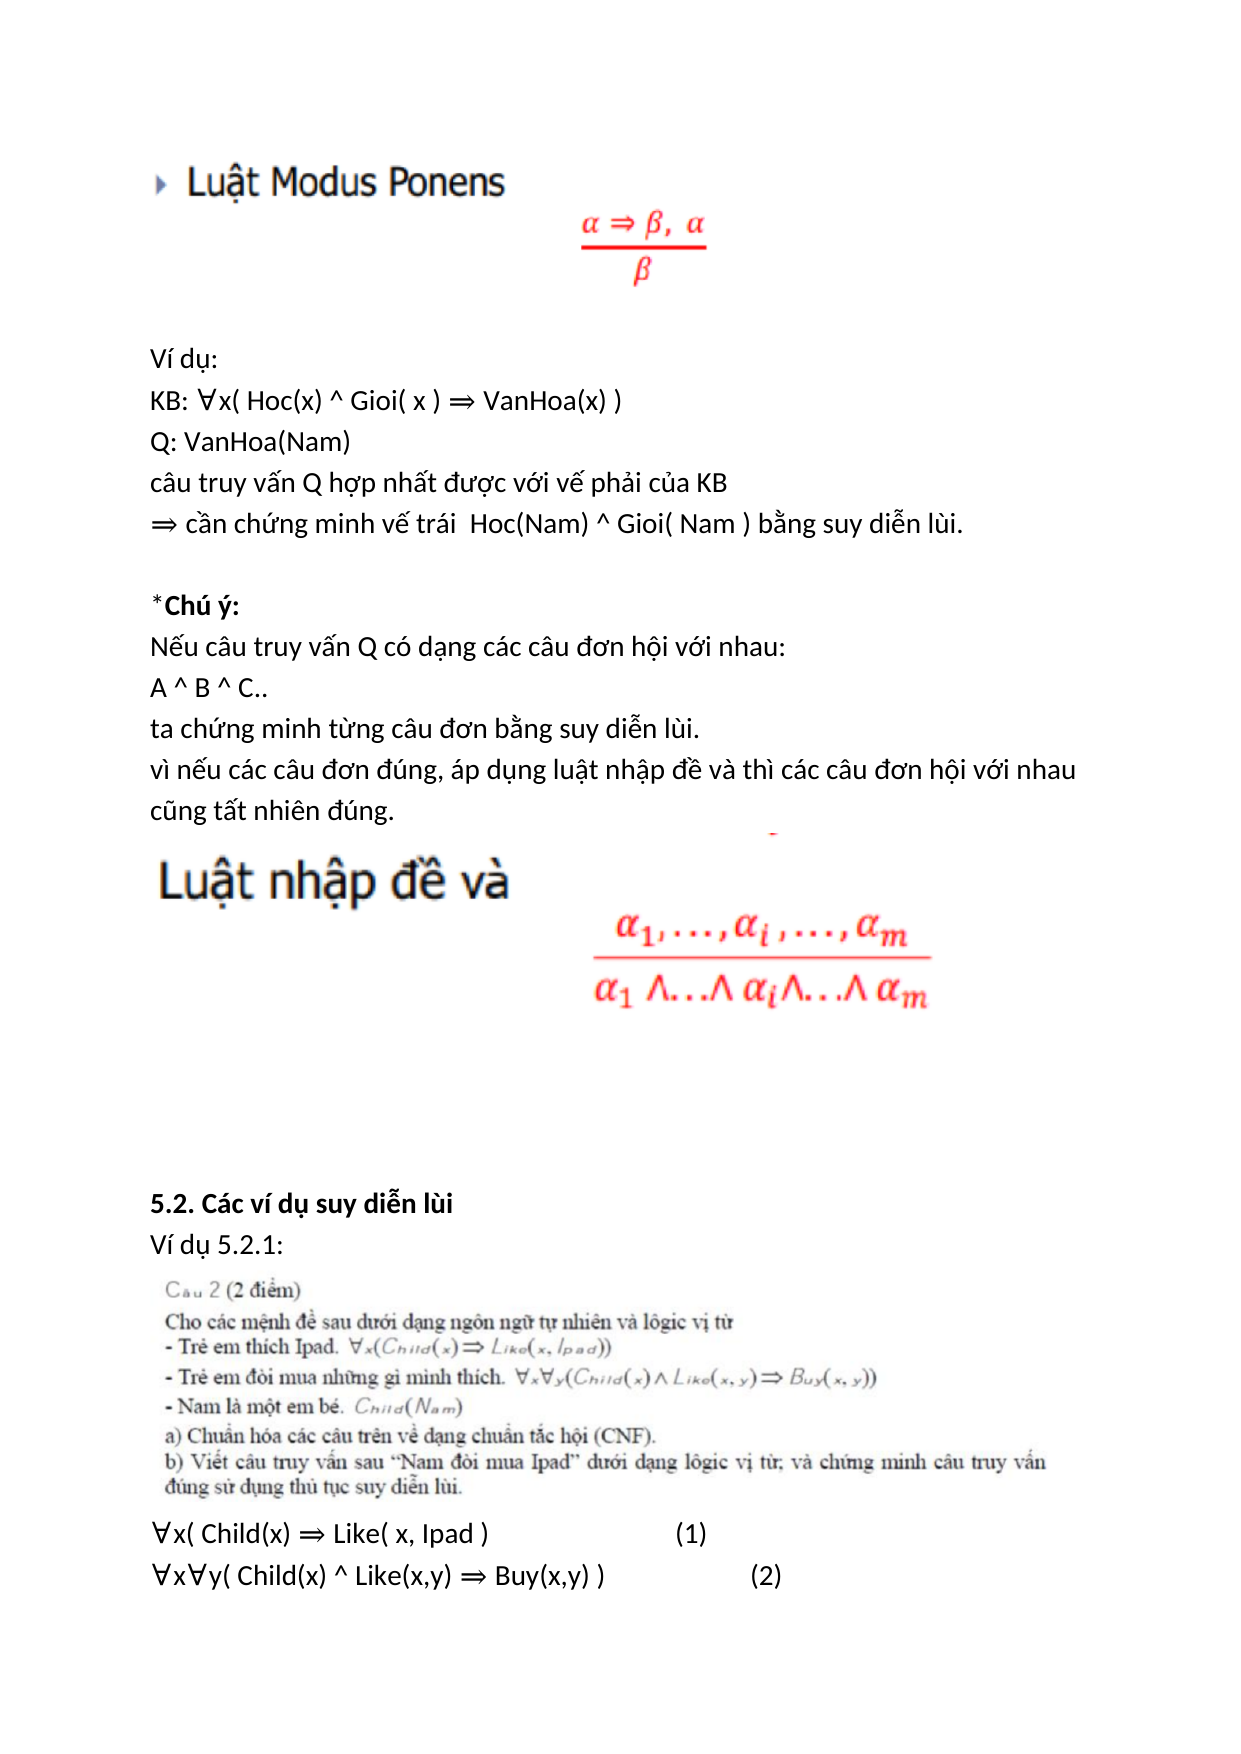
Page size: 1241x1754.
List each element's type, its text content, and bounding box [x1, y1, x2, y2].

text ta chứng minh từng câu đơn bằng suy diễn lùi. [150, 710, 1090, 746]
text 5.2. Các ví dụ suy diễn lùi [150, 1185, 1090, 1221]
picture [150, 1267, 1091, 1511]
text Q: VanHoa(Nam) [150, 423, 1090, 458]
text Ví dụ 5.2.1: [150, 1226, 1090, 1262]
picture [150, 150, 825, 296]
text *Chú ý: [150, 587, 1090, 623]
text A ^ B ^ C.. [150, 669, 1090, 705]
text câu truy vấn Q hợp nhất được với vế phải của KB [150, 464, 1090, 499]
text ⇒ cần chứng minh vế trái Hoc(Nam) ^ Gioi( Nam ) bằng suy diễn lùi. [150, 505, 1090, 541]
picture [150, 833, 989, 1059]
text Nếu câu truy vấn Q có dạng các câu đơn hội với nhau: [150, 628, 1090, 664]
text Ví dụ: [150, 340, 1090, 376]
text ∀x( Child(x) ⇒ Like( x, Ipad ) (1) [150, 1515, 1090, 1551]
text KB: ∀x( Hoc(x) ^ Gioi( x ) ⇒ VanHoa(x) ) [150, 381, 1090, 417]
text vì nếu các câu đơn đúng, áp dụng luật nhập đề và thì các câu đơn hội với nhau cũng tất nhiên đúng. [150, 751, 1090, 828]
text ∀x∀y( Child(x) ^ Like(x,y) ⇒ Buy(x,y) ) (2) [150, 1556, 1090, 1593]
